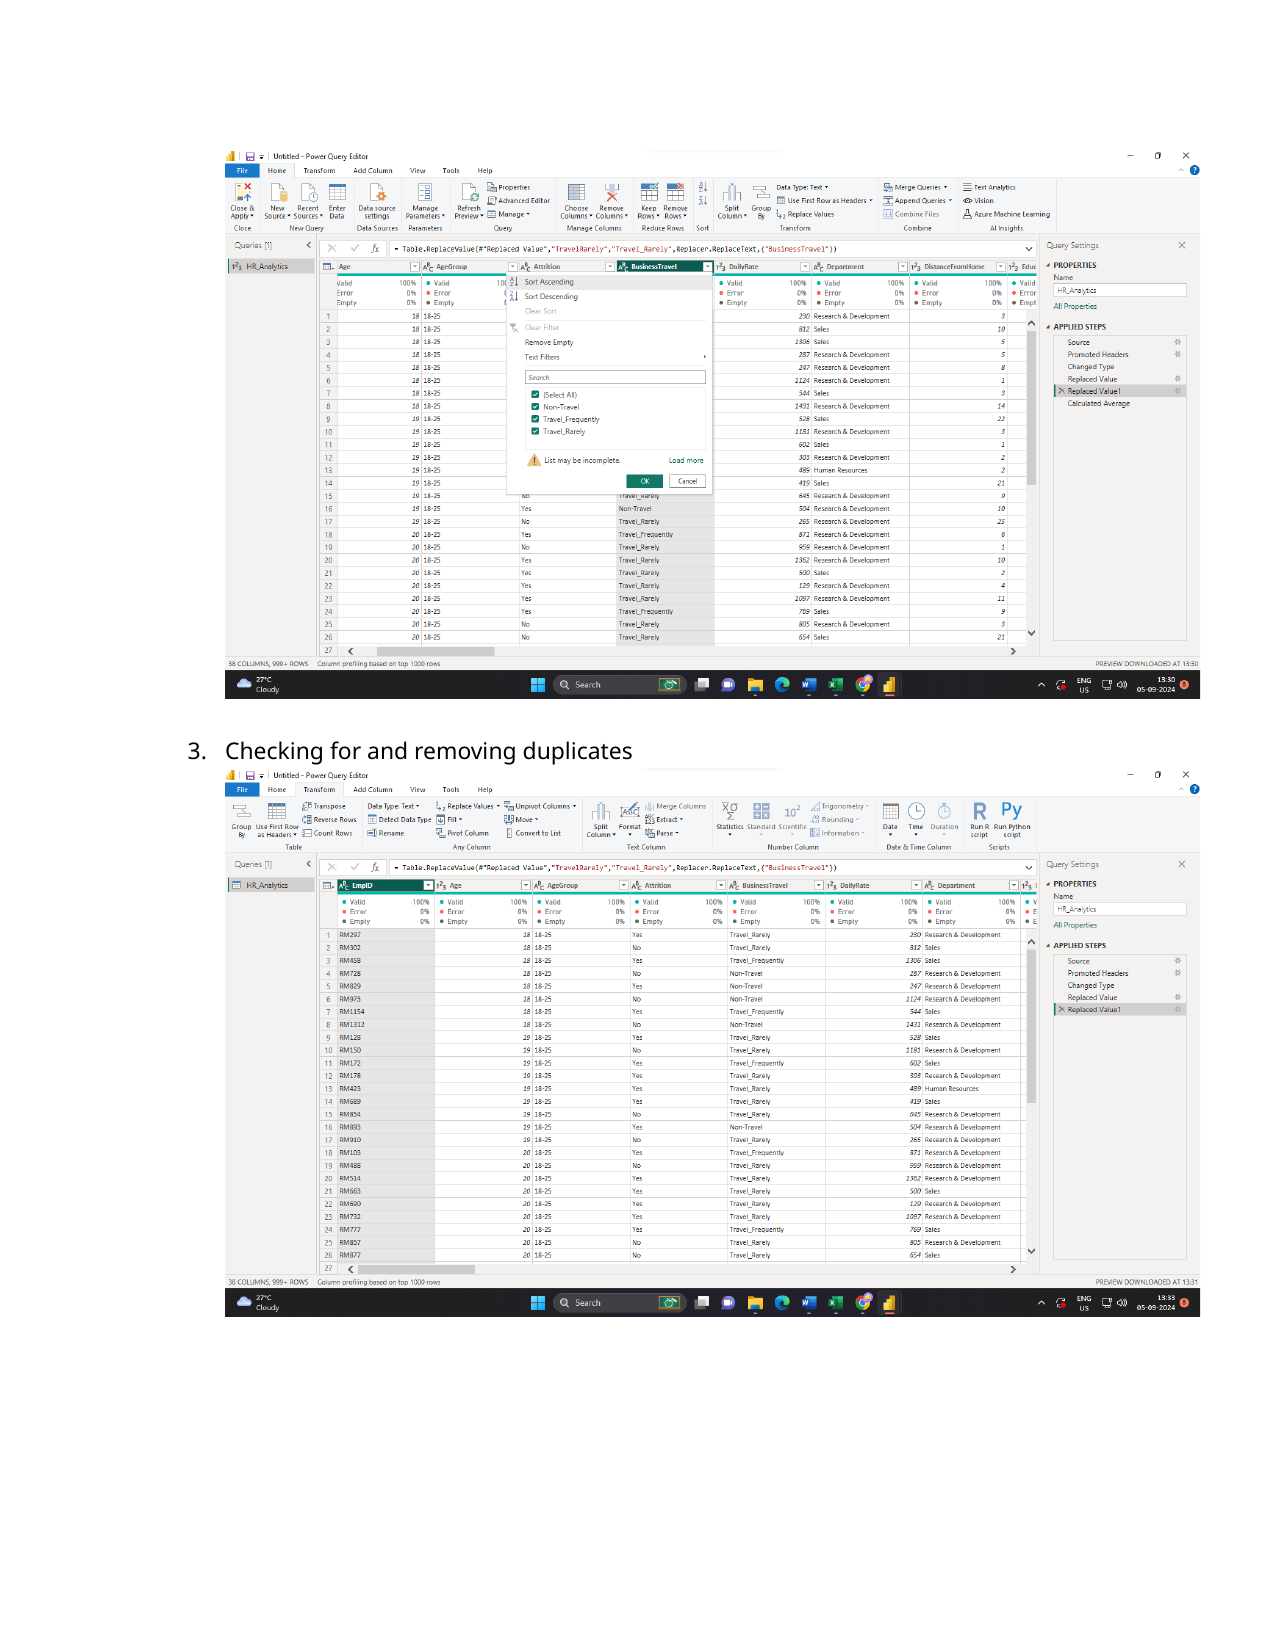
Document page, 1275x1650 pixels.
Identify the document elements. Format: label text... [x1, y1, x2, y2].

picture [225, 768, 1200, 1317]
list Checking for and removing duplicates [187, 735, 1125, 766]
picture [225, 150, 1200, 699]
